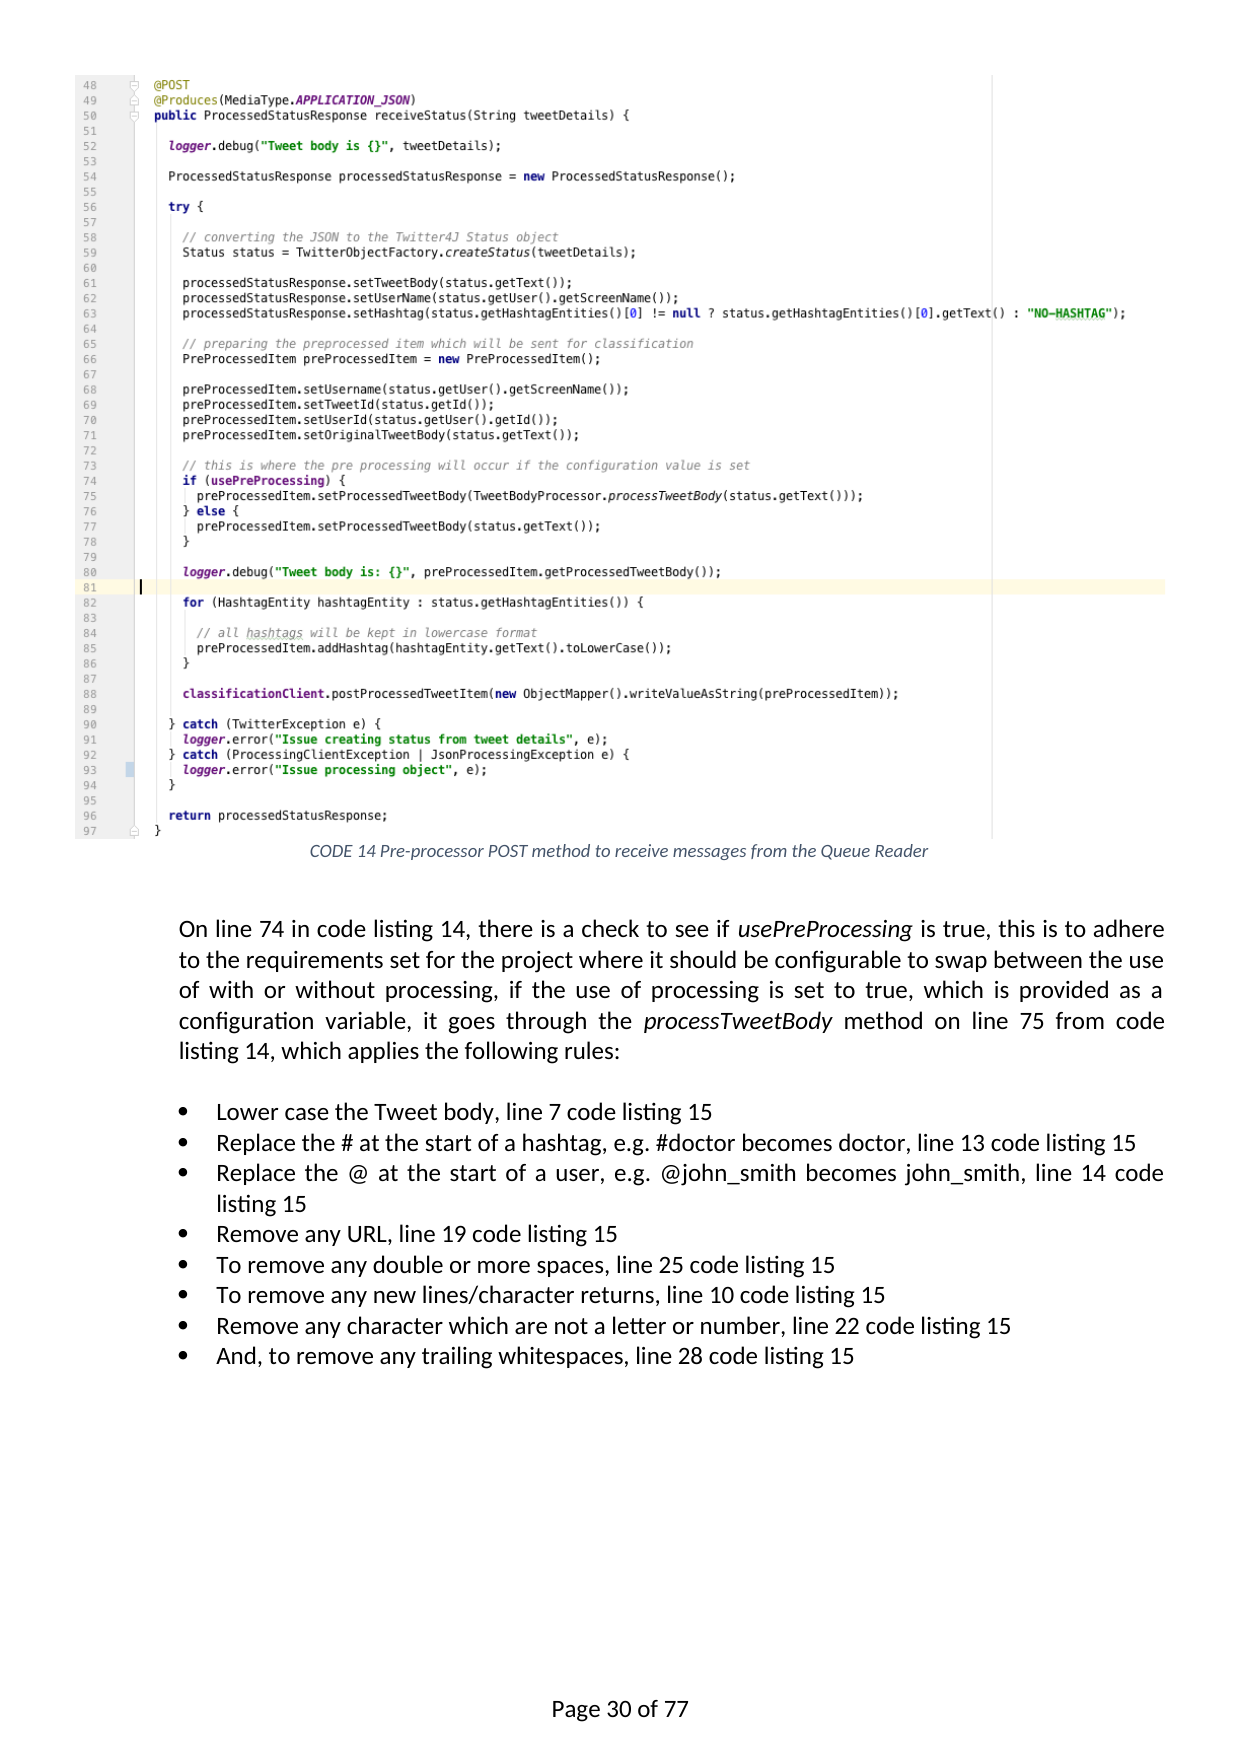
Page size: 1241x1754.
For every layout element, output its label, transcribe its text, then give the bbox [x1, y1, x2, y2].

text On line 74 in code listing 14, there is a check to see if usePreProcessing is true, this is to adhere to the requirements set for the project where it should be configurable to swap between the use of with or without processing, if the use of processing is set to true, which is provided as a configuration variable, it goes through the processTweetBody method on line 75 from code listing 14, which applies the following rules: [178, 913, 1165, 1066]
text CODE 14 Pre-processor POST method to receive messages from the Queue Reader [75, 839, 1165, 862]
list Lower case the Tweet body, line 7 code listing 15 [178, 1096, 1165, 1127]
list Remove any URL, line 19 code listing 15 [178, 1218, 1165, 1249]
list Replace the @ at the start of a user, e.g. @john_smith becomes john_smith, line 14 code listing 15 [178, 1157, 1165, 1218]
list Remove any character which are not a letter or number, line 22 code listing 15 [178, 1310, 1165, 1341]
list To remove any double or more spaces, line 25 code listing 15 [178, 1249, 1165, 1279]
picture [75, 75, 1166, 839]
list Replace the # at the start of a hashtag, e.g. #doctor becomes doctor, line 13 code listing 15 [178, 1127, 1165, 1157]
list And, to remove any trailing whitespaces, line 28 code listing 15 [178, 1341, 1165, 1371]
list To remove any new lines/character returns, line 10 code listing 15 [178, 1279, 1165, 1310]
